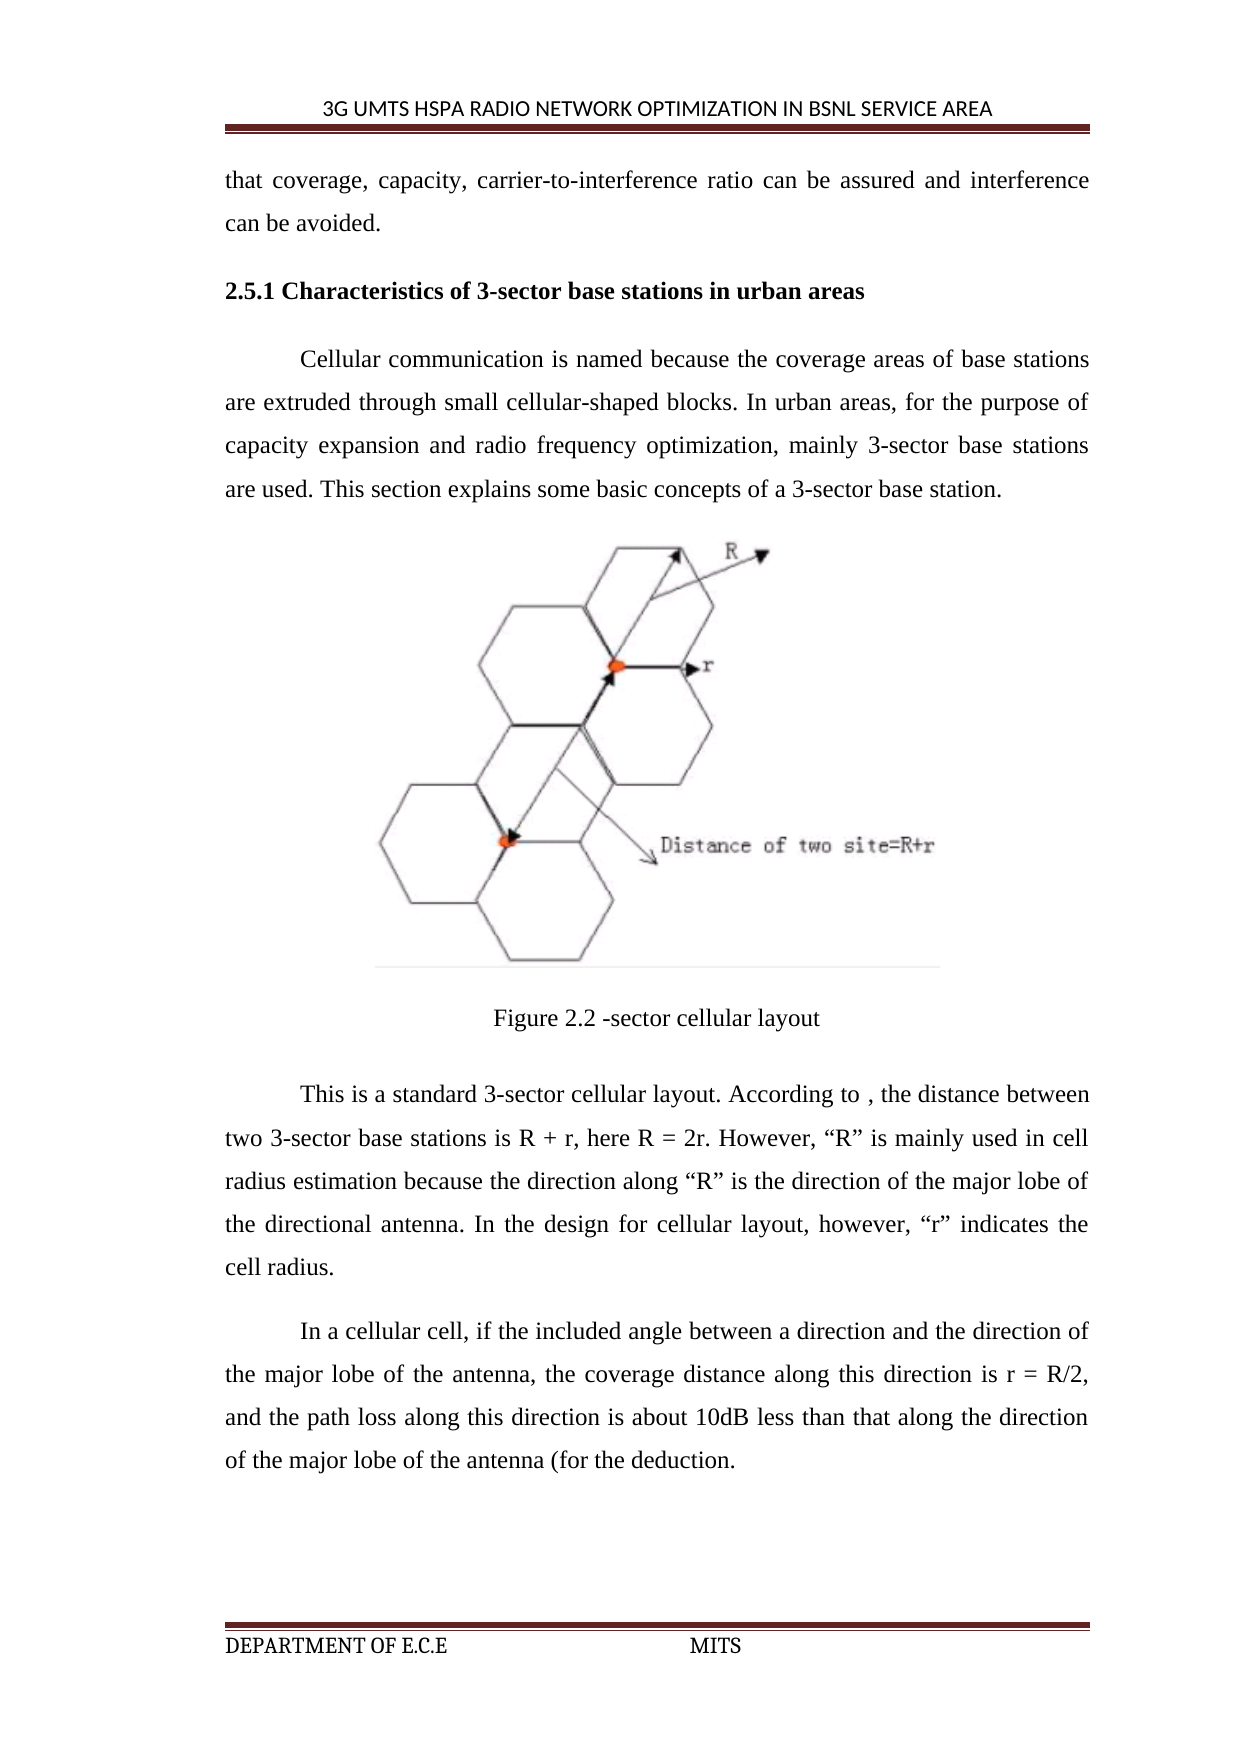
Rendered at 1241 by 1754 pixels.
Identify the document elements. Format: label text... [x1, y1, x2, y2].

text This is a standard 3-sector cellular layout. According to 0, the distance between two 3-sector base stations is R + r, here R = 2r. However, “R” is mainly used in cell radius estimation because the direction along “R” is the direction of the major lobe of the directional antenna. In the design for cellular layout, however, “r” indicates the cell radius. [225, 1079, 1090, 1281]
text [225, 165, 1090, 237]
text In a cellular cell, if the included angle between a direction and the direction of the major lobe of the antenna, the coverage distance along this direction is r = R/2, and the path loss along this direction is about 10dB less than that along the direction of the major lobe of the antenna (for the deduction. [225, 1316, 1090, 1474]
subtitle 2.5.1 Characteristics of 3-sector base stations in urban areas [225, 276, 1090, 305]
picture [374, 537, 941, 968]
text Cellular communication is named because the coverage areas of base stations are extruded through small cellular-shaped blocks. In urban areas, for the purpose of capacity expansion and radio frequency optimization, mainly 3-sector base stations are used. This section explains some basic concepts of a 3-sector base station. [225, 344, 1090, 502]
list Figure 2.2 -sector cellular layout [493, 1003, 1090, 1031]
